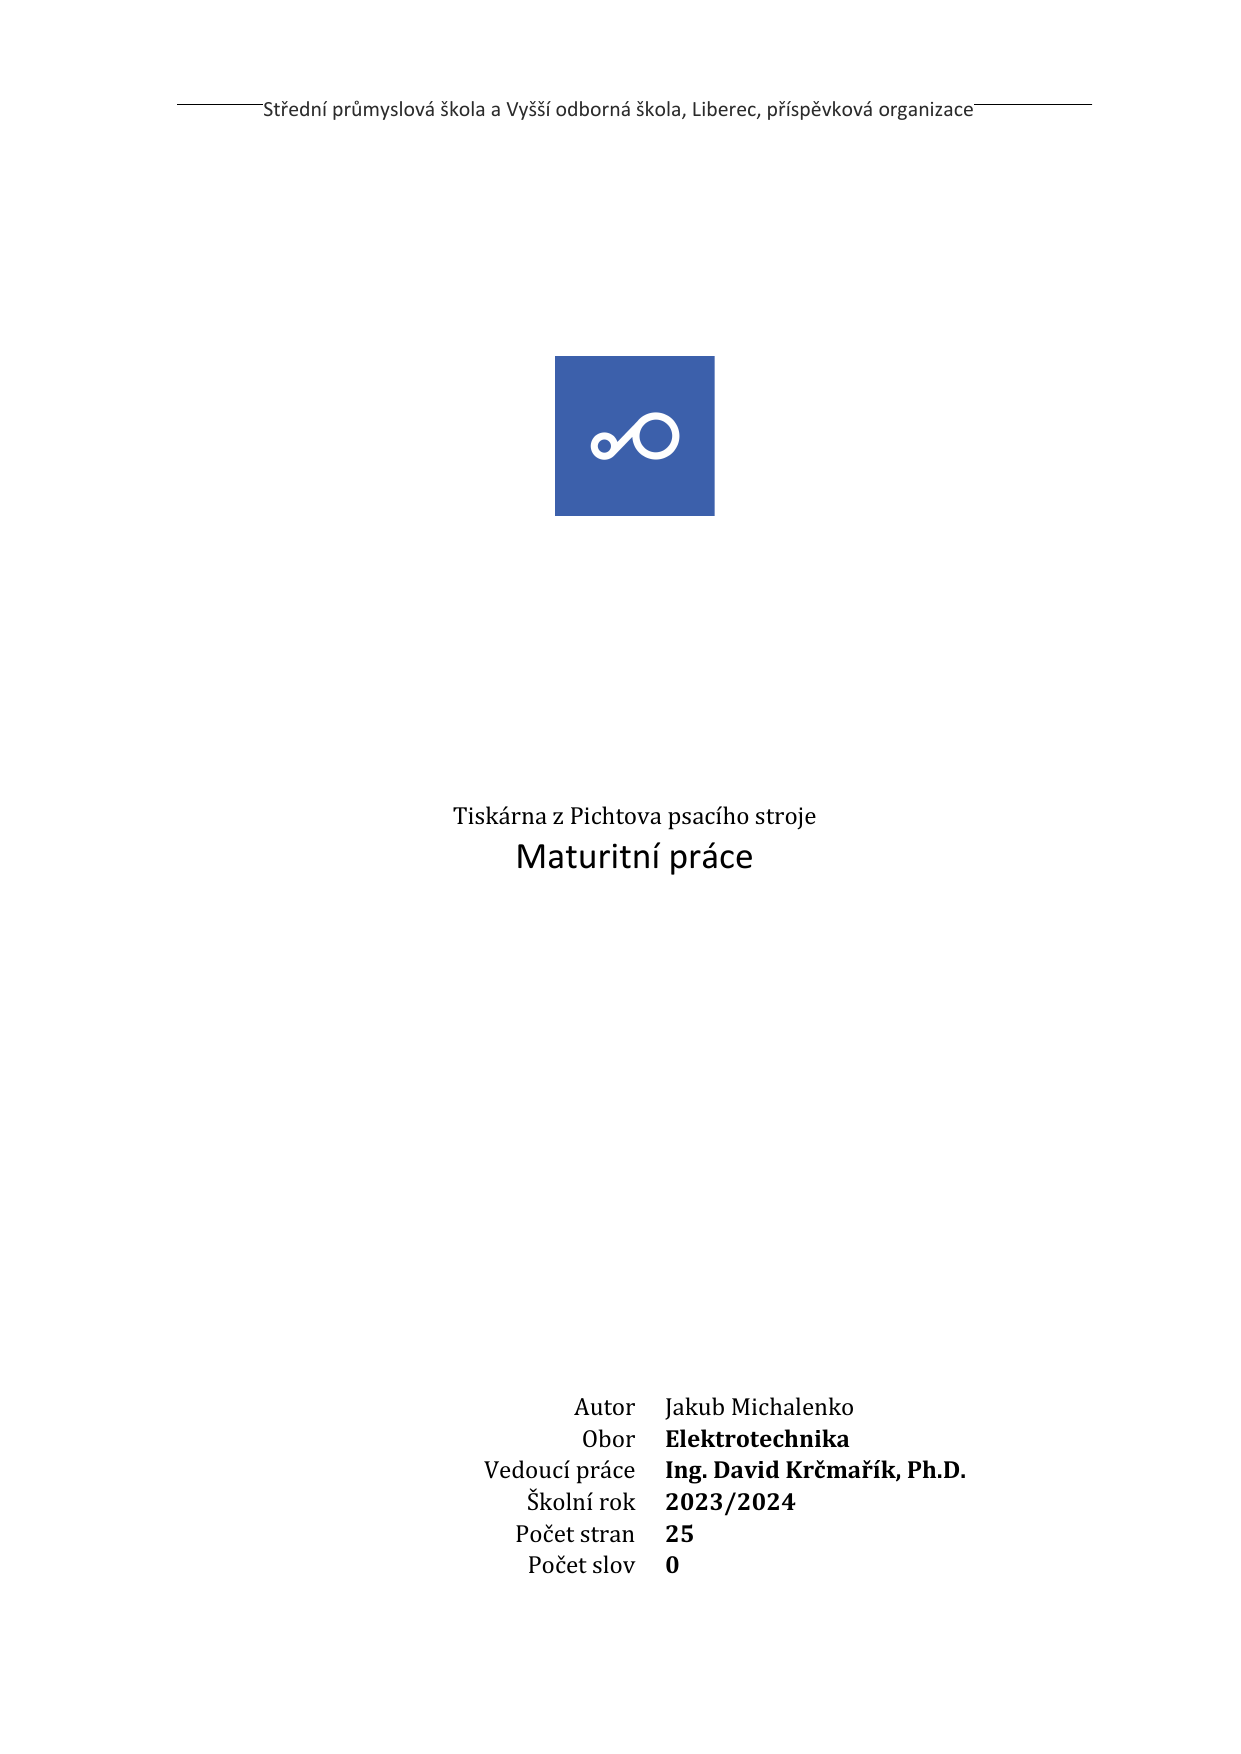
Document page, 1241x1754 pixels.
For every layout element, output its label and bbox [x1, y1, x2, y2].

picture [555, 356, 715, 516]
